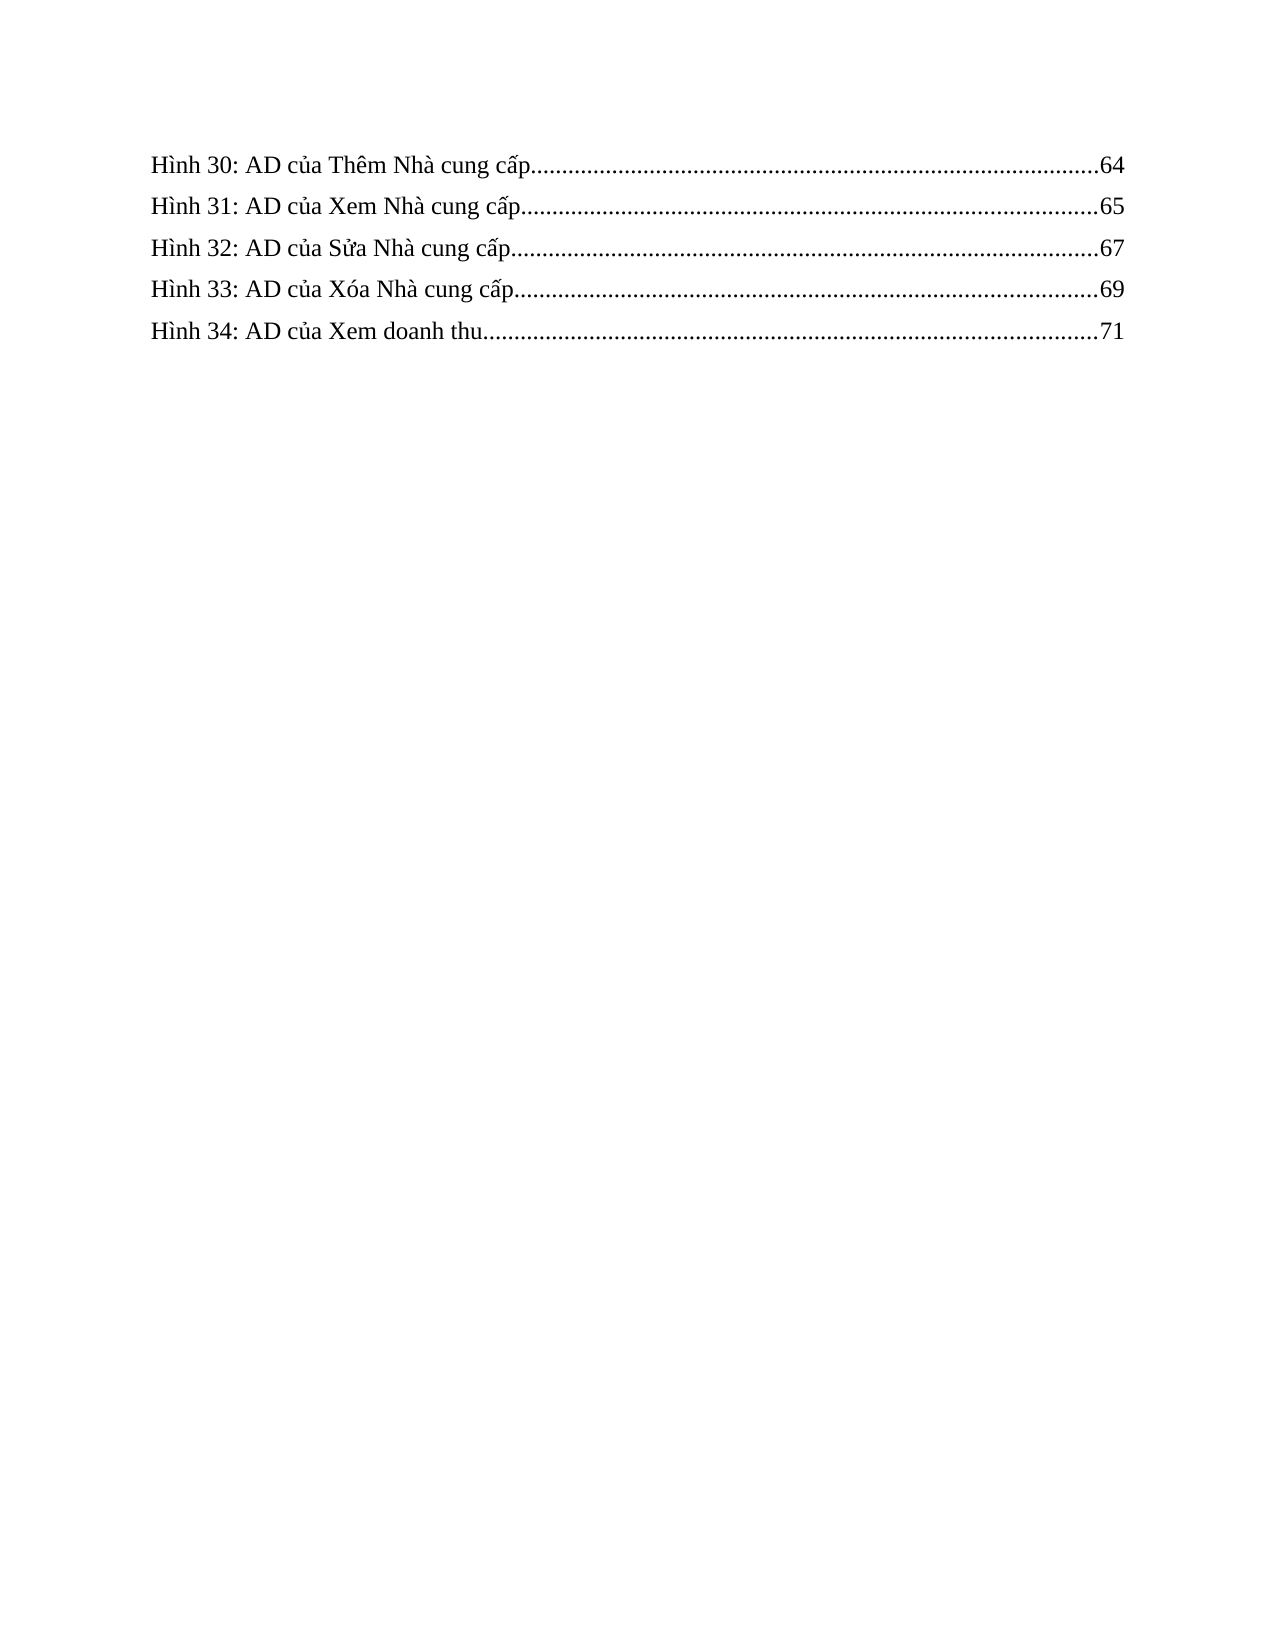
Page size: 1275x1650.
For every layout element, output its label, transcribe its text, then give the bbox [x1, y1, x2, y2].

text Hình 33: AD của Xóa Nhà cung cấp 69 [150, 274, 1125, 303]
text Hình 31: AD của Xem Nhà cung cấp 65 [150, 191, 1125, 220]
text Hình 34: AD của Xem doanh thu 71 [150, 316, 1125, 344]
text Hình 30: AD của Thêm Nhà cung cấp 64 [150, 150, 1125, 179]
text Hình 32: AD của Sửa Nhà cung cấp 67 [150, 233, 1125, 262]
